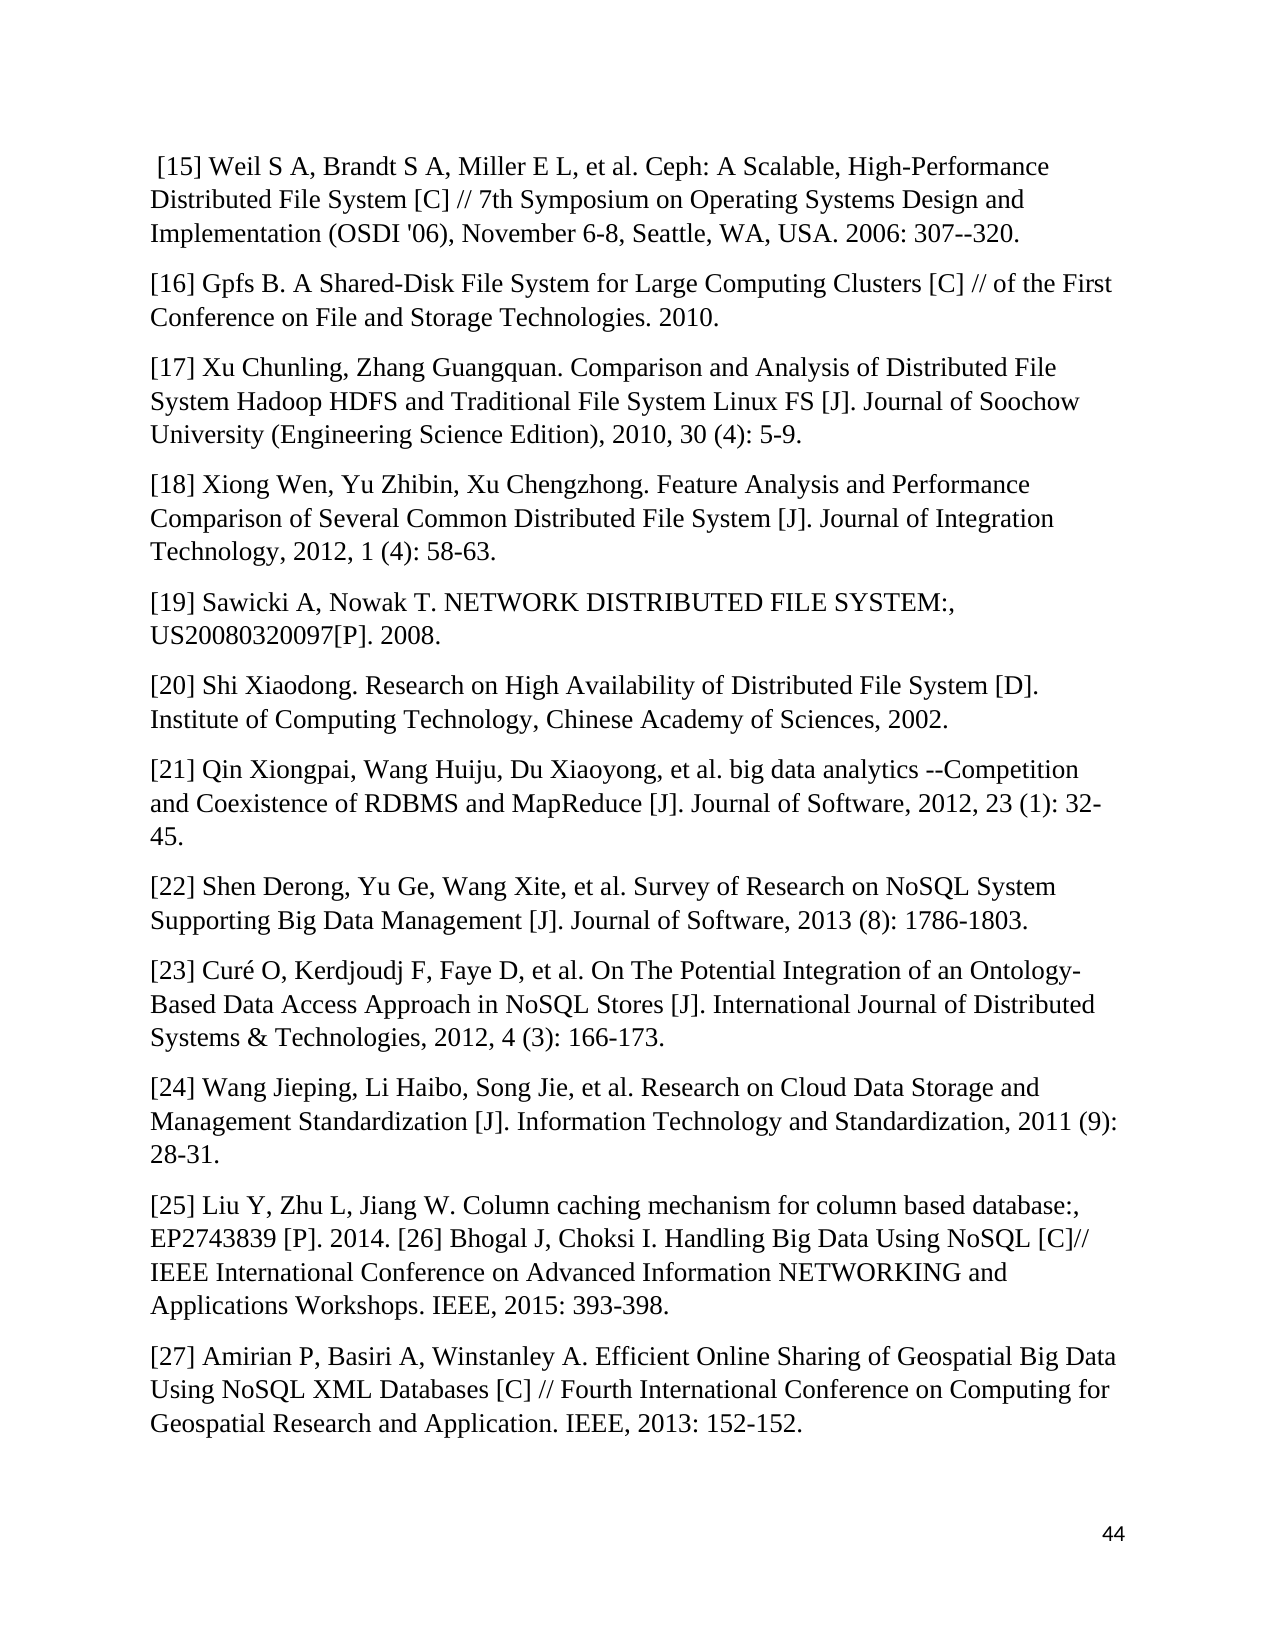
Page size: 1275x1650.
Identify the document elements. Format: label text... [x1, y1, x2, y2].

text [22] Shen Derong, Yu Ge, Wang Xite, et al. Survey of Research on NoSQL System Supporting Big Data Management [J]. Journal of Software, 2013 (8): 1786-1803. [150, 870, 1125, 935]
text [24] Wang Jieping, Li Haibo, Song Jie, et al. Research on Cloud Data Storage and Management Standardization [J]. Information Technology and Standardization, 2011 (9): 28-31. [150, 1071, 1125, 1170]
text [27] Amirian P, Basiri A, Winstanley A. Efficient Online Sharing of Geospatial Big Data Using NoSQL XML Databases [C] // Fourth International Conference on Computing for Geospatial Research and Application. IEEE, 2013: 152-152. [150, 1339, 1125, 1438]
text [21] Qin Xiongpai, Wang Huiju, Du Xiaoyong, et al. big data analytics --Competition and Coexistence of RDBMS and MapReduce [J]. Journal of Software, 2012, 23 (1): 32-45. [150, 753, 1125, 851]
text [25] Liu Y, Zhu L, Jiang W. Column caching mechanism for column based database:, EP2743839 [P]. 2014. [26] Bhogal J, Choksi I. Handling Big Data Using NoSQL [C]// IEEE International Conference on Advanced Information NETWORKING and Applications Workshops. IEEE, 2015: 393-398. [150, 1189, 1125, 1321]
text [23] Curé O, Kerdjoudj F, Faye D, et al. On The Potential Integration of an Ontology-Based Data Access Approach in NoSQL Stores [J]. International Journal of Distributed Systems & Technologies, 2012, 4 (3): 166-173. [150, 954, 1125, 1052]
text [20] Shi Xiaodong. Research on High Availability of Distributed File System [D]. Institute of Computing Technology, Chinese Academy of Sciences, 2002. [150, 669, 1125, 734]
text [16] Gpfs B. A Shared-Disk File System for Large Computing Clusters [C] // of the First Conference on File and Storage Technologies. 2010. [150, 267, 1125, 332]
text [17] Xu Chunling, Zhang Guangquan. Comparison and Analysis of Distributed File System Hadoop HDFS and Traditional File System Linux FS [J]. Journal of Soochow University (Engineering Science Edition), 2010, 30 (4): 5-9. [150, 351, 1125, 449]
text [19] Sawicki A, Nowak T. NETWORK DISTRIBUTED FILE SYSTEM:, US20080320097[P]. 2008. [150, 586, 1125, 650]
text [18] Xiong Wen, Yu Zhibin, Xu Chengzhong. Feature Analysis and Performance Comparison of Several Common Distributed File System [J]. Journal of Integration Technology, 2012, 1 (4): 58-63. [150, 468, 1125, 567]
text [15] Weil S A, Brandt S A, Miller E L, et al. Ceph: A Scalable, High-Performance Distributed File System [C] // 7th Symposium on Operating Systems Design and Implementation (OSDI '06), November 6-8, Seattle, WA, USA. 2006: 307--320. [150, 150, 1125, 248]
